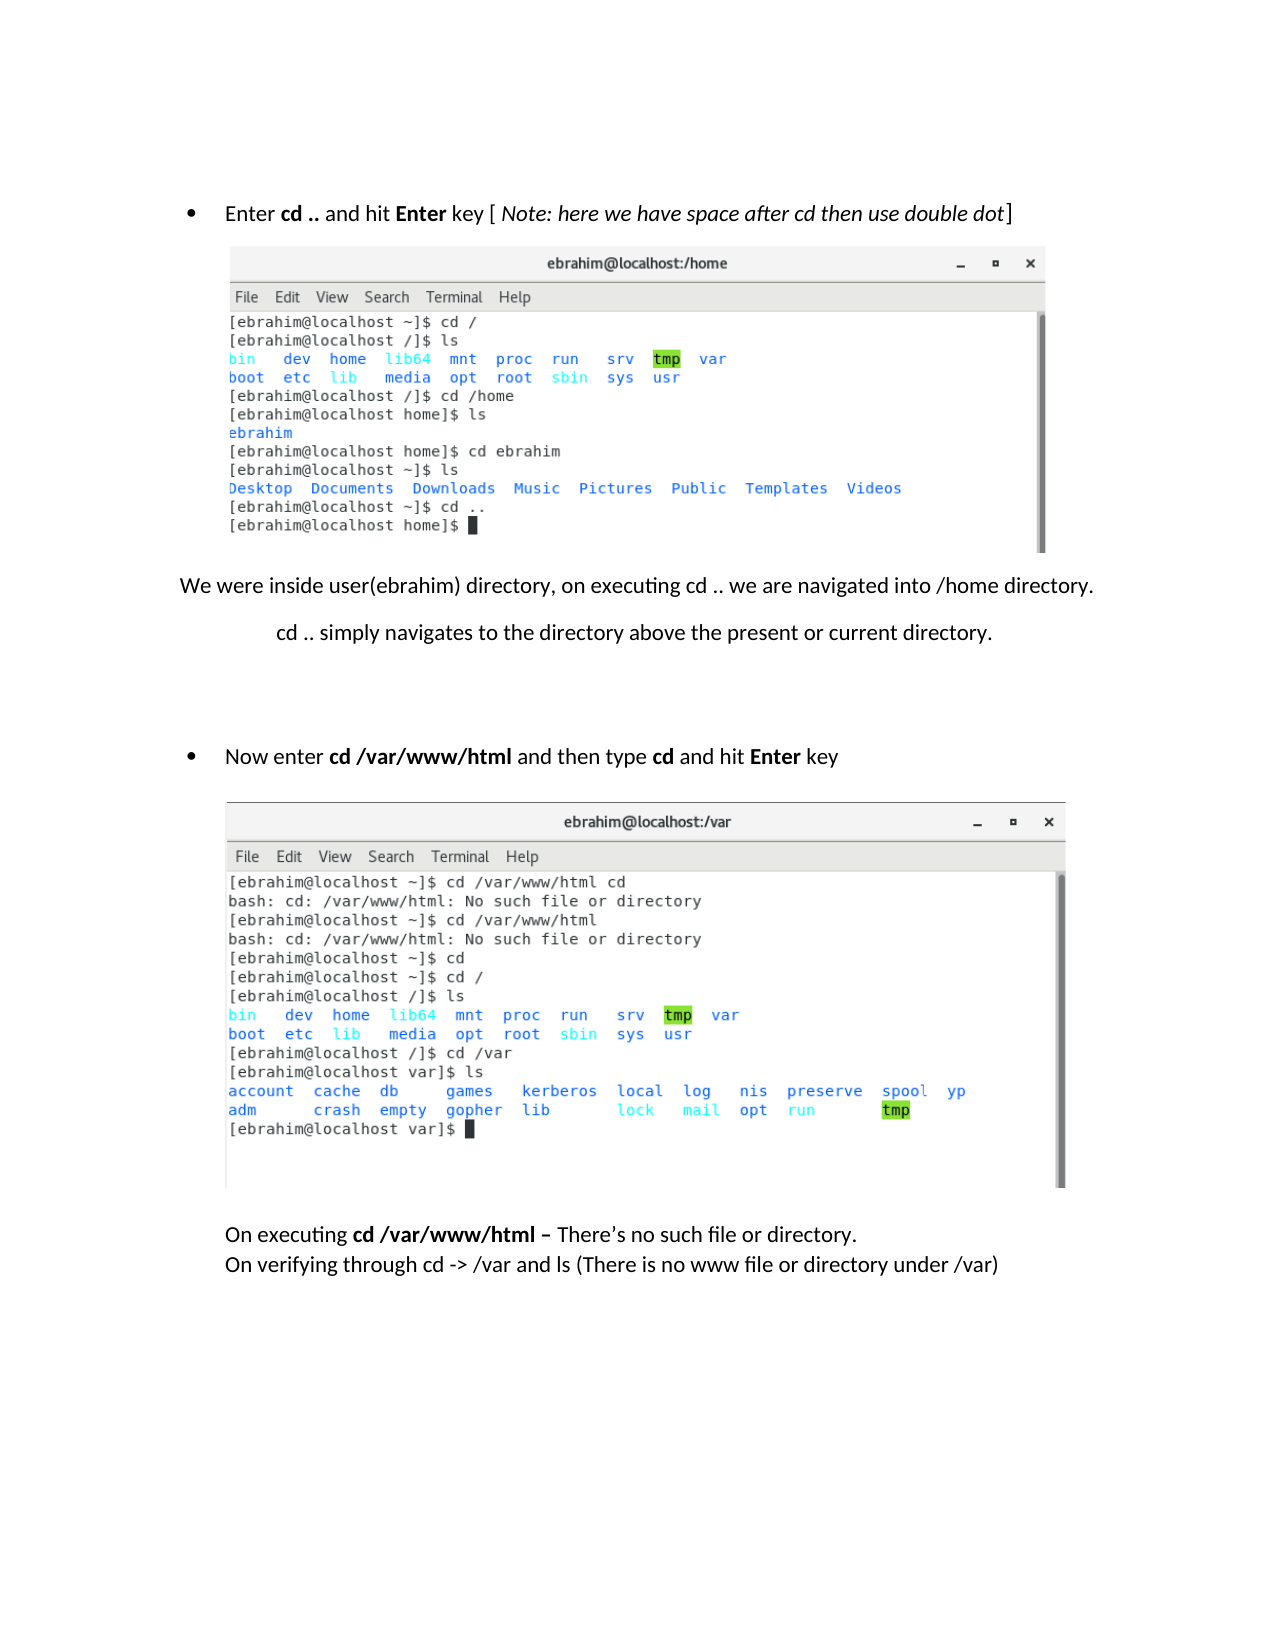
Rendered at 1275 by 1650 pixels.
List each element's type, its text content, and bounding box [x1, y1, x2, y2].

picture [229, 246, 1046, 553]
list Now enter cd /var/www/html and then type cd and hit Enter key [187, 742, 1125, 771]
list Enter cd .. and hit Enter key [ Note: here we have space after cd then use double dot] [187, 197, 1125, 227]
text cd .. simply navigates to the directory above the present or current directory. [150, 618, 1125, 677]
list On executing cd /var/www/html – There’s no such file or directory. On verifying through cd -> /var and ls (There is no www file or directory under /var) [225, 1220, 1125, 1279]
picture [225, 802, 1066, 1188]
text We were inside user(ebrahim) directory, on executing cd .. we are navigated into /home directory. [150, 572, 1125, 600]
